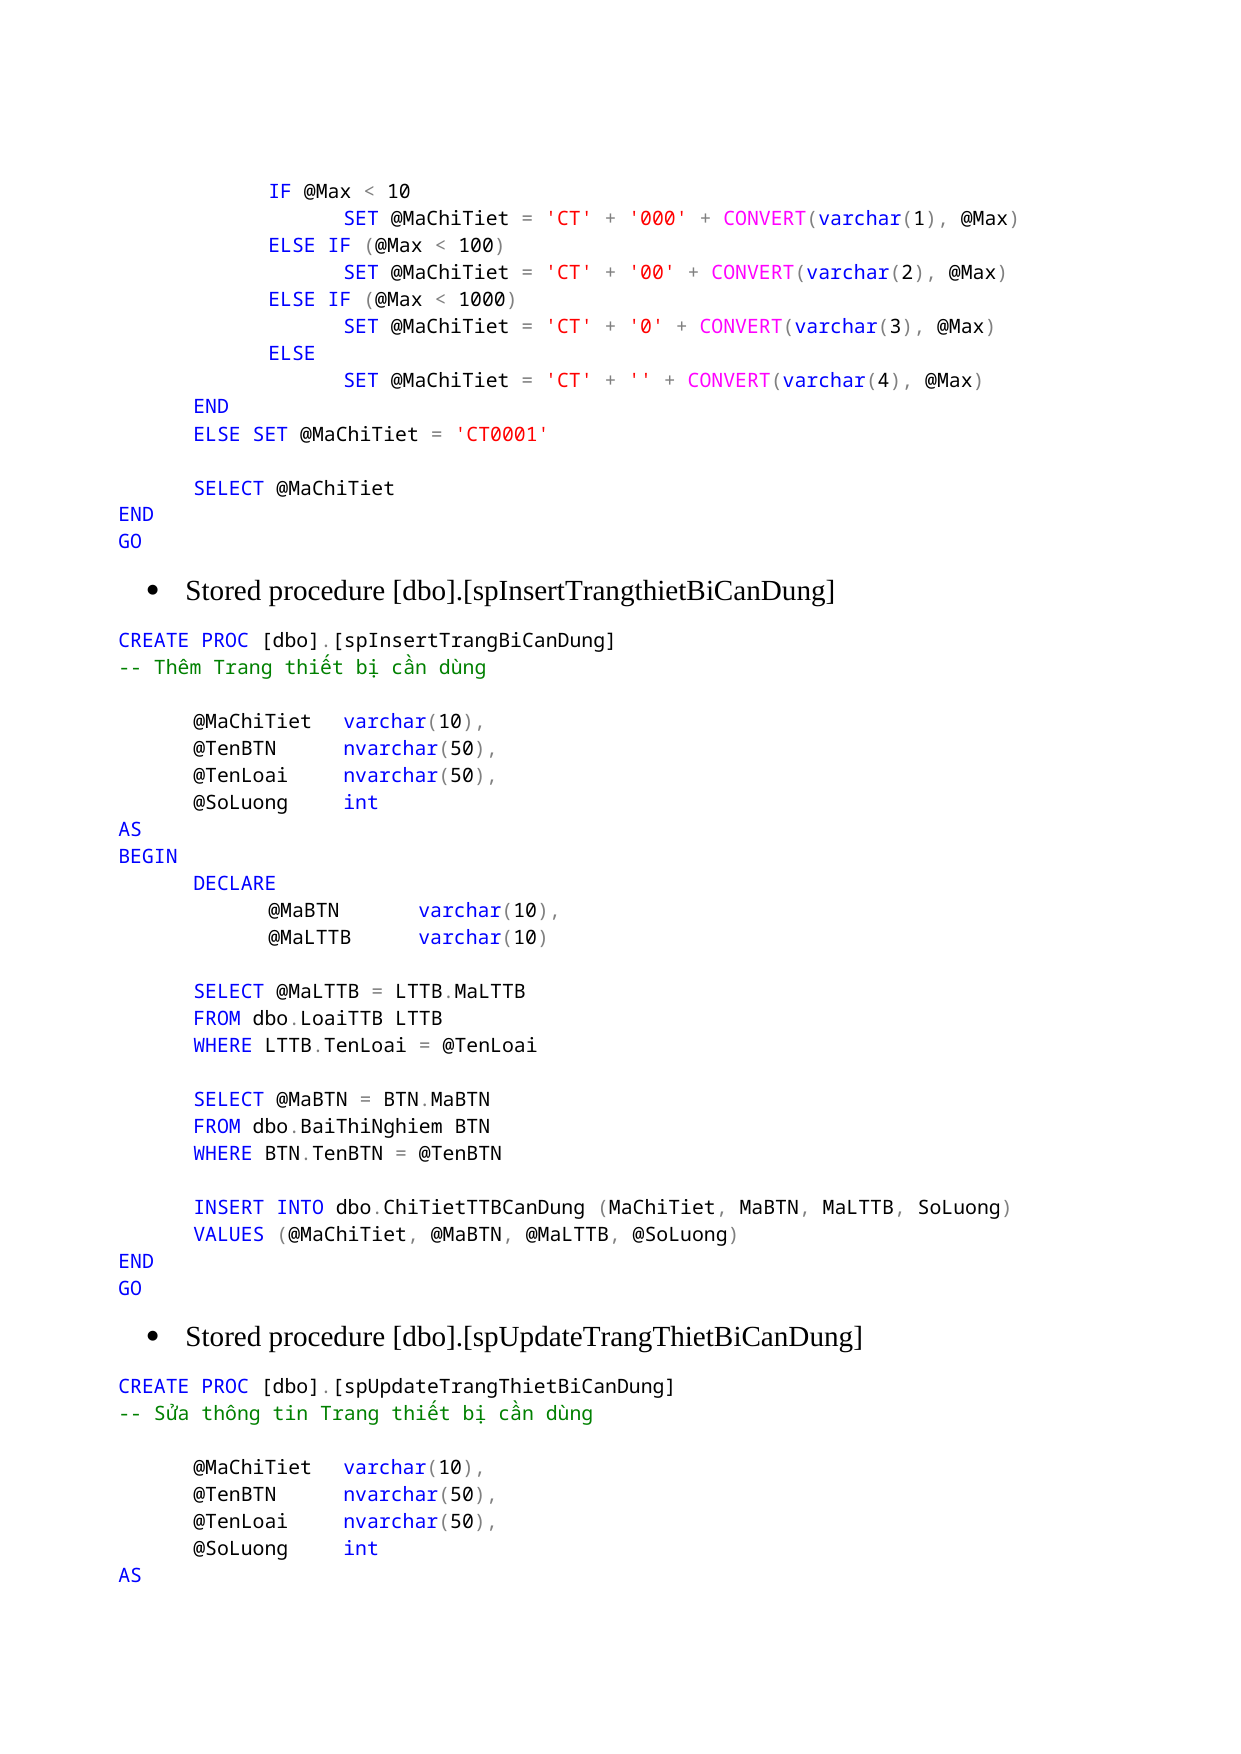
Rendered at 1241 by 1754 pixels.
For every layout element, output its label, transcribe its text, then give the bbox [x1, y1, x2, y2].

text @MaChiTiet varchar(10), [118, 1453, 1107, 1480]
list Stored procedure [dbo].[spInsertTrangthietBiCanDung] [148, 573, 1107, 607]
text AS [118, 815, 1107, 842]
text @MaChiTiet varchar(10), [118, 707, 1107, 734]
text INSERT INTO dbo.ChiTietTTBCanDung (MaChiTiet, MaBTN, MaLTTB, SoLuong) [118, 1193, 1107, 1220]
text ELSE IF (@Max < 1000) [118, 285, 1107, 312]
text FROM dbo.LoaiTTB LTTB [118, 1004, 1107, 1031]
text IF @Max < 10 [118, 177, 1107, 204]
text FROM dbo.BaiThiNghiem BTN [118, 1112, 1107, 1139]
text VALUES (@MaChiTiet, @MaBTN, @MaLTTB, @SoLuong) [118, 1220, 1107, 1247]
text AS [118, 1561, 1107, 1588]
text @TenLoai nvarchar(50), [118, 1507, 1107, 1534]
text ELSE SET @MaChiTiet = 'CT0001' [118, 420, 1107, 447]
text @TenBTN nvarchar(50), [118, 1480, 1107, 1507]
text SET @MaChiTiet = 'CT' + '00' + CONVERT(varchar(2), @Max) [268, 258, 1107, 285]
text @SoLuong int [118, 788, 1107, 815]
text SELECT @MaBTN = BTN.MaBTN [118, 1085, 1107, 1112]
text WHERE LTTB.TenLoai = @TenLoai [118, 1031, 1107, 1058]
text -- Sửa thông tin Trang thiết bị cần dùng [118, 1399, 1107, 1426]
text @SoLuong int [118, 1534, 1107, 1561]
text GO [118, 1274, 1107, 1301]
text END [118, 501, 1107, 528]
text CREATE PROC [dbo].[spInsertTrangBiCanDung] [118, 626, 1107, 653]
text @TenBTN nvarchar(50), [118, 734, 1107, 761]
text WHERE BTN.TenBTN = @TenBTN [118, 1139, 1107, 1166]
text @MaLTTB varchar(10) [118, 923, 1107, 950]
text SET @MaChiTiet = 'CT' + '0' + CONVERT(varchar(3), @Max) [268, 312, 1107, 339]
text SET @MaChiTiet = 'CT' + '000' + CONVERT(varchar(1), @Max) [268, 204, 1107, 231]
text @TenLoai nvarchar(50), [118, 761, 1107, 788]
text -- Thêm Trang thiết bị cần dùng [118, 653, 1107, 680]
text BEGIN [118, 842, 1107, 869]
text END [118, 393, 1107, 420]
text @MaBTN varchar(10), [118, 896, 1107, 923]
list Stored procedure [dbo].[spUpdateTrangThietBiCanDung] [148, 1319, 1107, 1353]
text ELSE IF (@Max < 100) [118, 231, 1107, 258]
text END [118, 1247, 1107, 1274]
text SET @MaChiTiet = 'CT' + '' + CONVERT(varchar(4), @Max) [268, 366, 1107, 393]
text SELECT @MaLTTB = LTTB.MaLTTB [118, 977, 1107, 1004]
text SELECT @MaChiTiet [118, 474, 1107, 501]
text GO [118, 528, 1107, 555]
text CREATE PROC [dbo].[spUpdateTrangThietBiCanDung] [118, 1372, 1107, 1399]
text ELSE [118, 339, 1107, 366]
text DECLARE [118, 869, 1107, 896]
